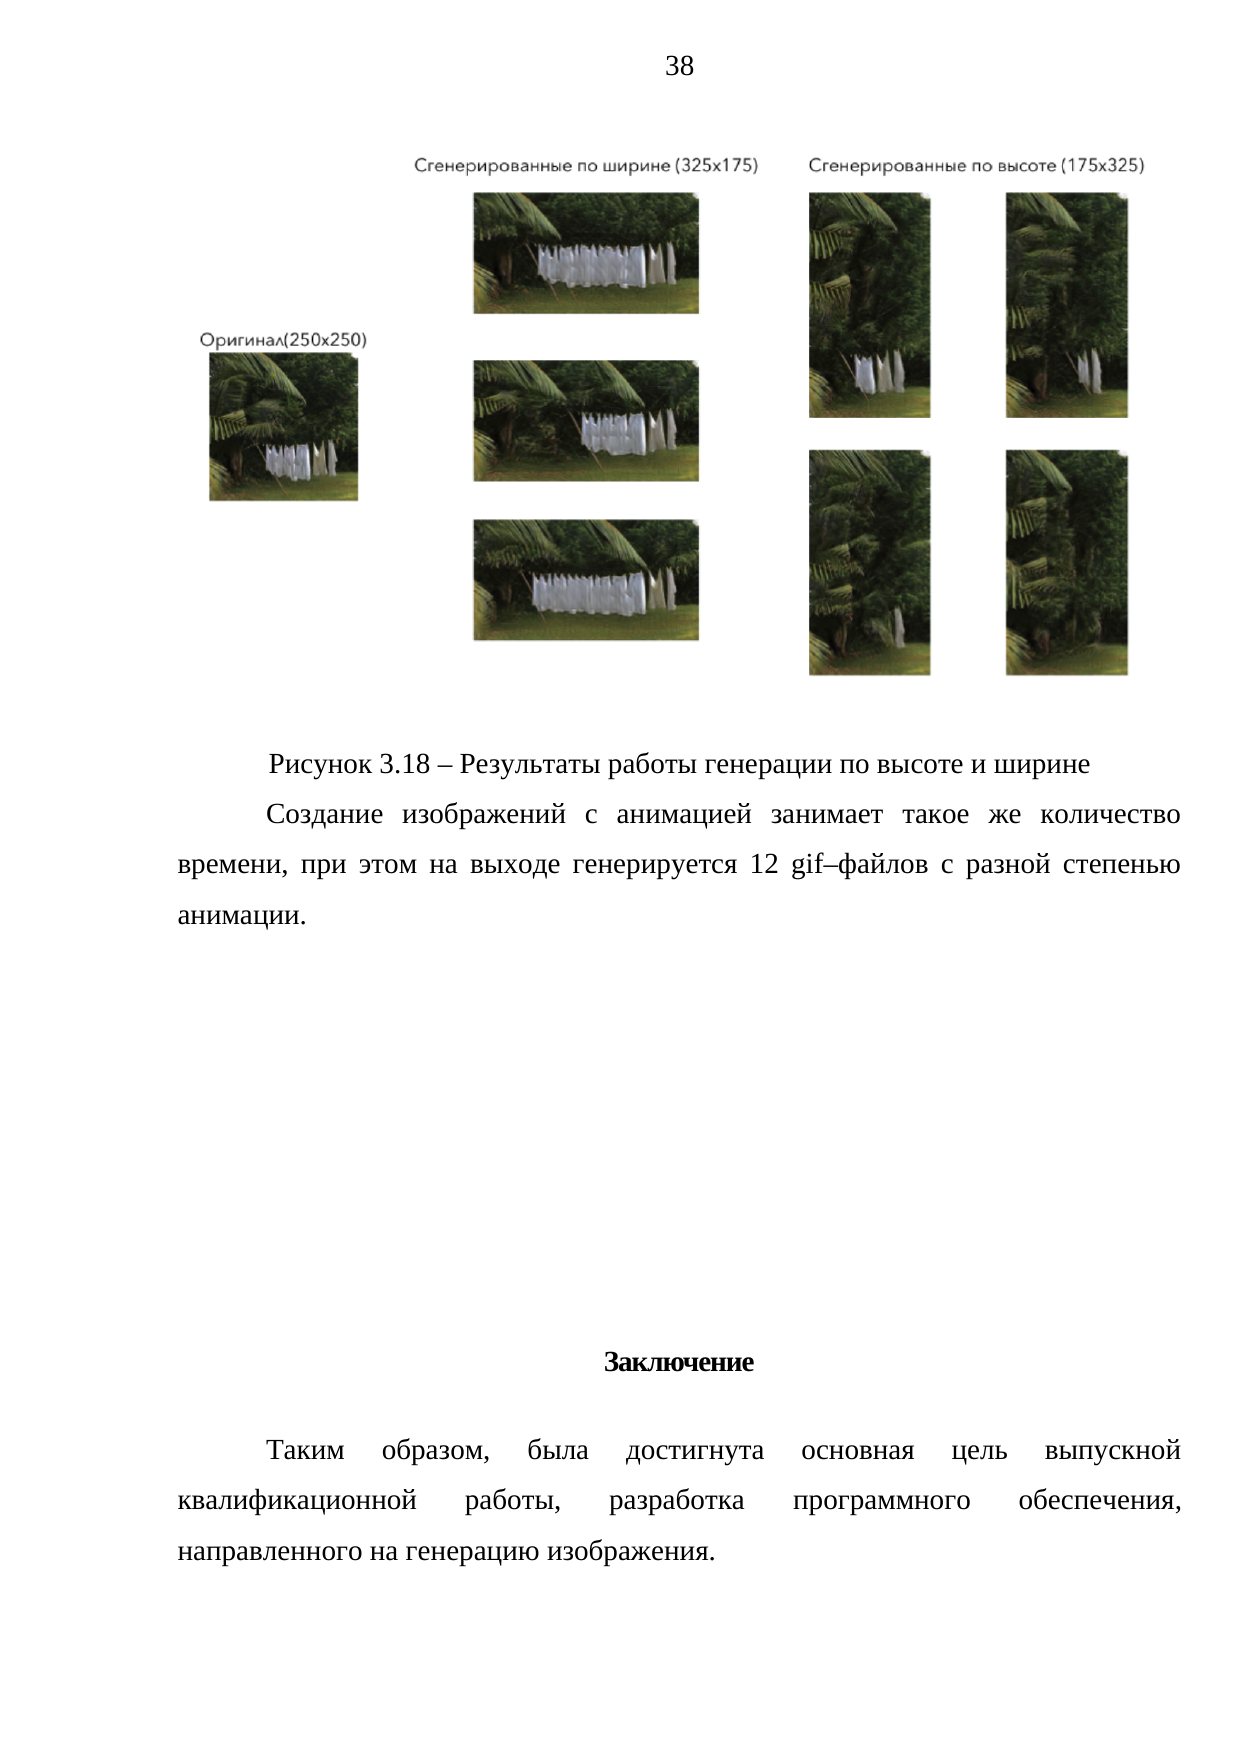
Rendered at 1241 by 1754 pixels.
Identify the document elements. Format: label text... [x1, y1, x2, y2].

text Заключение [177, 1344, 1182, 1378]
text Рисунок 3.18 – Результаты работы генерации по высоте и ширине [177, 746, 1182, 779]
picture [177, 126, 1167, 700]
text Создание изображений с анимацией занимает такое же количество времени, при этом на выходе генерируется 12 gif–файлов с разной степенью анимации. [177, 796, 1182, 930]
text Таким образом, была достигнута основная цель выпускной квалификационной работы, разработка программного обеспечения, направленного на генерацию изображения. [177, 1432, 1182, 1566]
